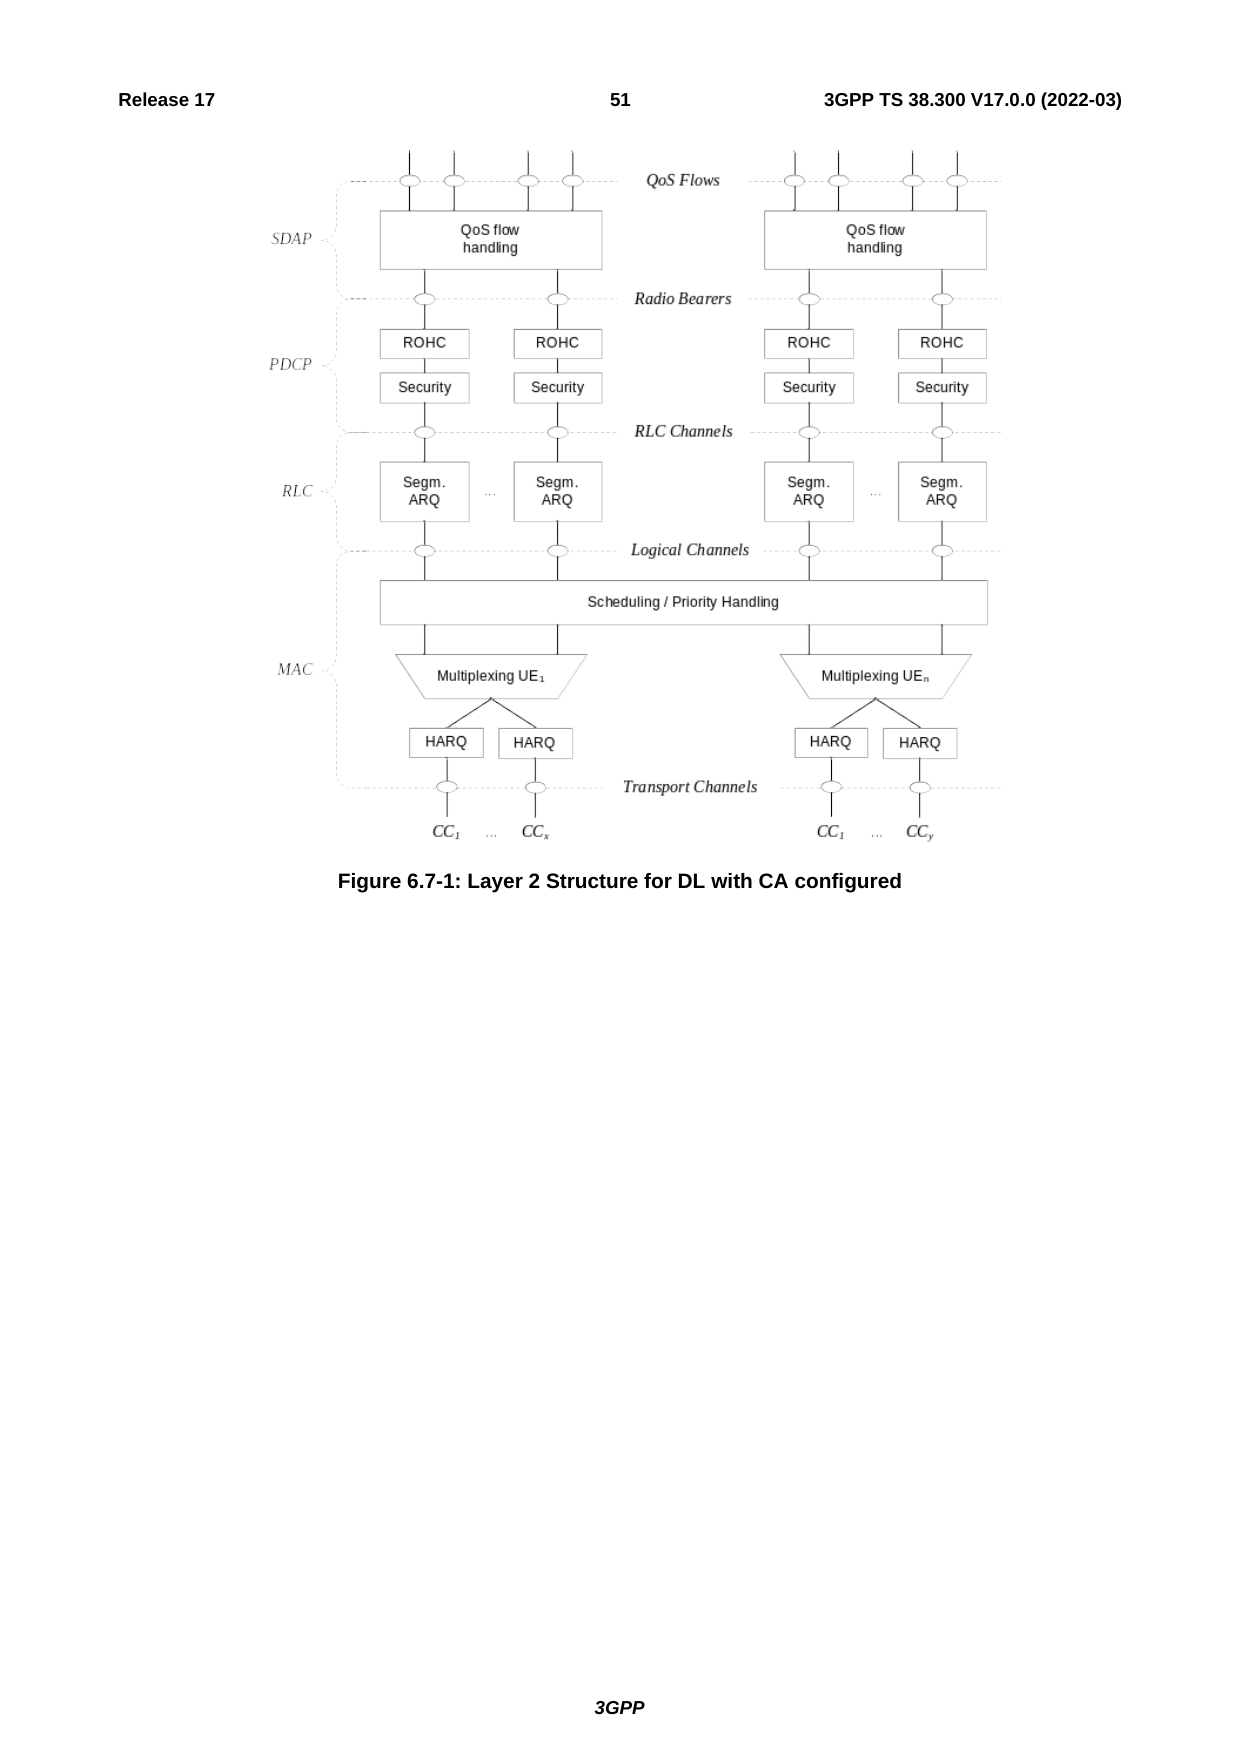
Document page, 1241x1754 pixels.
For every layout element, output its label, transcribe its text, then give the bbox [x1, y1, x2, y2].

text Figure 6.7-1: Layer 2 Structure for DL with CA configured [118, 869, 1122, 893]
